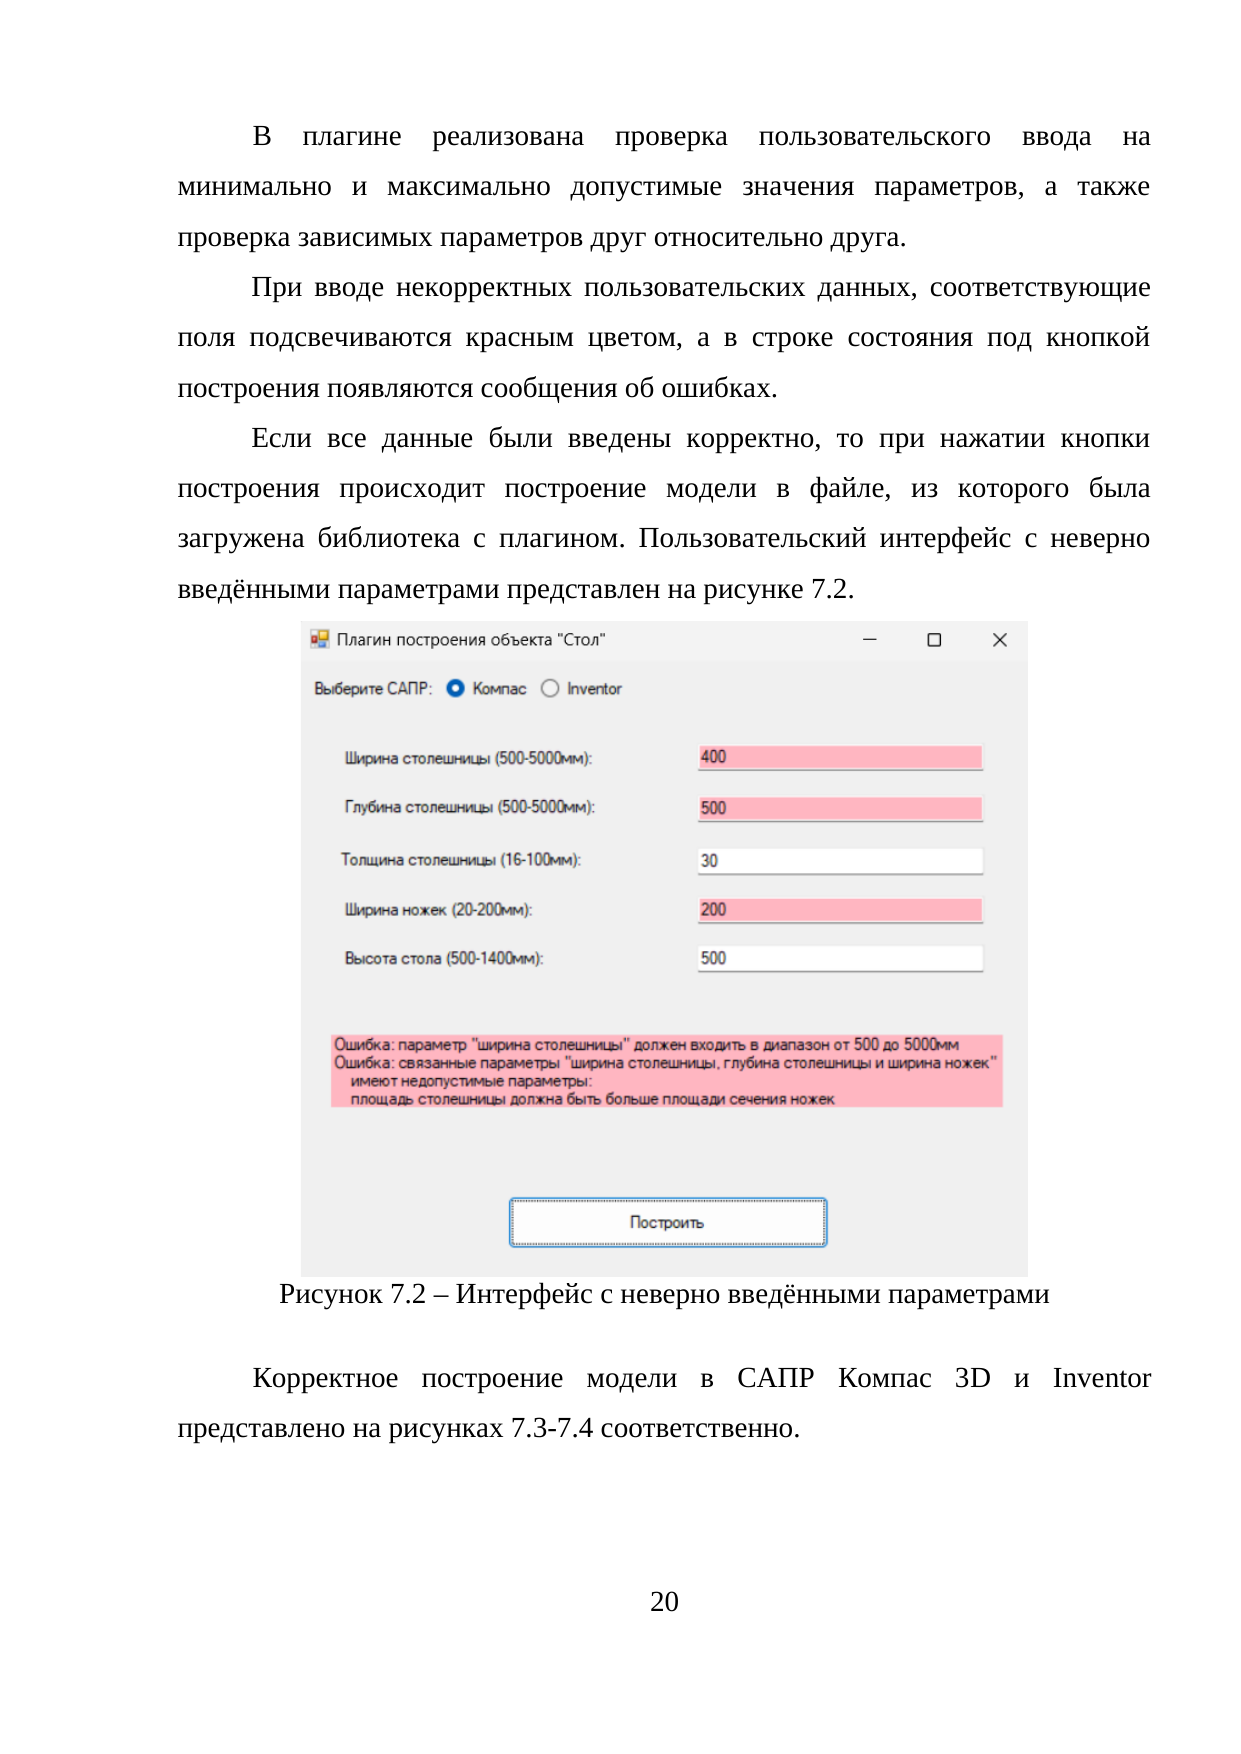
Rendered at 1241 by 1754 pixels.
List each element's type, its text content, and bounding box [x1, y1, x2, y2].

text Корректное построение модели в САПР Компас 3D и Inventor представлено на рисунках 7.3-7.4 соответственно. [177, 1360, 1152, 1444]
text Рисунок 7.2 – Интерфейс с неверно введёнными параметрами [177, 1276, 1152, 1310]
text Если все данные были введены корректно, то при нажатии кнопки построения происходит построение модели в файле, из которого была загружена библиотека с плагином. Пользовательский интерфейс с неверно введёнными параметрами представлен на рисунке 7.2. [177, 420, 1152, 604]
text В плагине реализована проверка пользовательского ввода на минимально и максимально допустимые значения параметров, а также проверка зависимых параметров друг относительно друга. [177, 118, 1152, 252]
picture [300, 621, 1028, 1277]
text При вводе некорректных пользовательских данных, соответствующие поля подсвечиваются красным цветом, а в строке состояния под кнопкой построения появляются сообщения об ошибках. [177, 269, 1152, 403]
